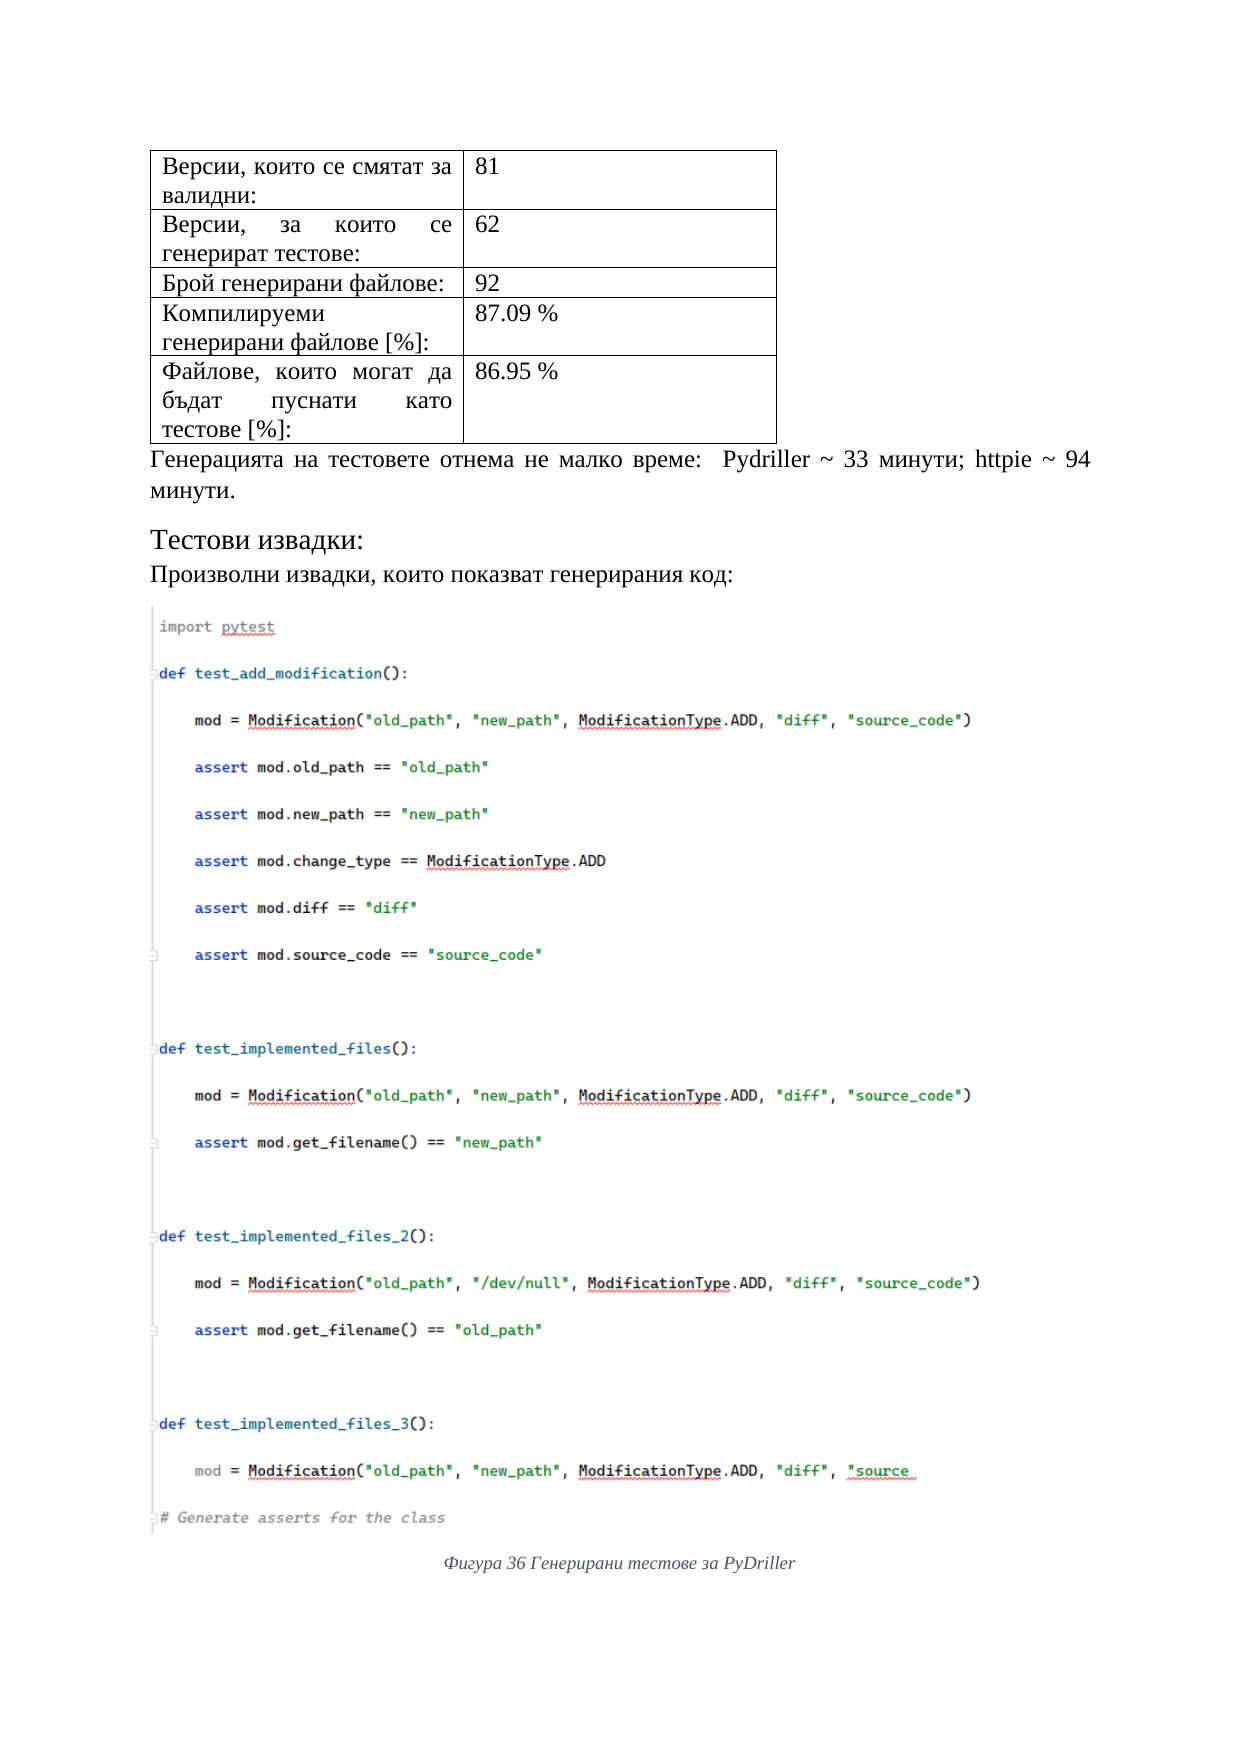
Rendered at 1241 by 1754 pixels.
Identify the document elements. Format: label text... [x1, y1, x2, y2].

text Произволни извадки, които показват генерирания код: [150, 559, 1090, 587]
table_cell 62 [464, 210, 776, 267]
subtitle Тестови извадки: [150, 522, 1090, 556]
picture [150, 606, 1091, 1534]
table_cell Брой генерирани файлове: [151, 268, 463, 297]
table_cell 92 [464, 268, 776, 297]
text Фигура 36 Генерирани тестове за PyDriller [150, 1552, 1090, 1574]
table_cell Версии, които се смятат за валидни: [151, 151, 463, 208]
table_cell 87.09 % [464, 298, 776, 355]
table_cell Компилируеми генерирани файлове [%]: [151, 298, 463, 355]
table_cell 81 [464, 151, 776, 208]
table_cell Версии, за които се генерират тестове: [151, 210, 463, 267]
text Генерацията на тестовете отнема не малко време: Pydriller ~ 33 минути; httpie ~ 94 минути. [150, 444, 1090, 503]
table_cell 86.95 % [464, 356, 776, 443]
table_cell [151, 356, 463, 443]
